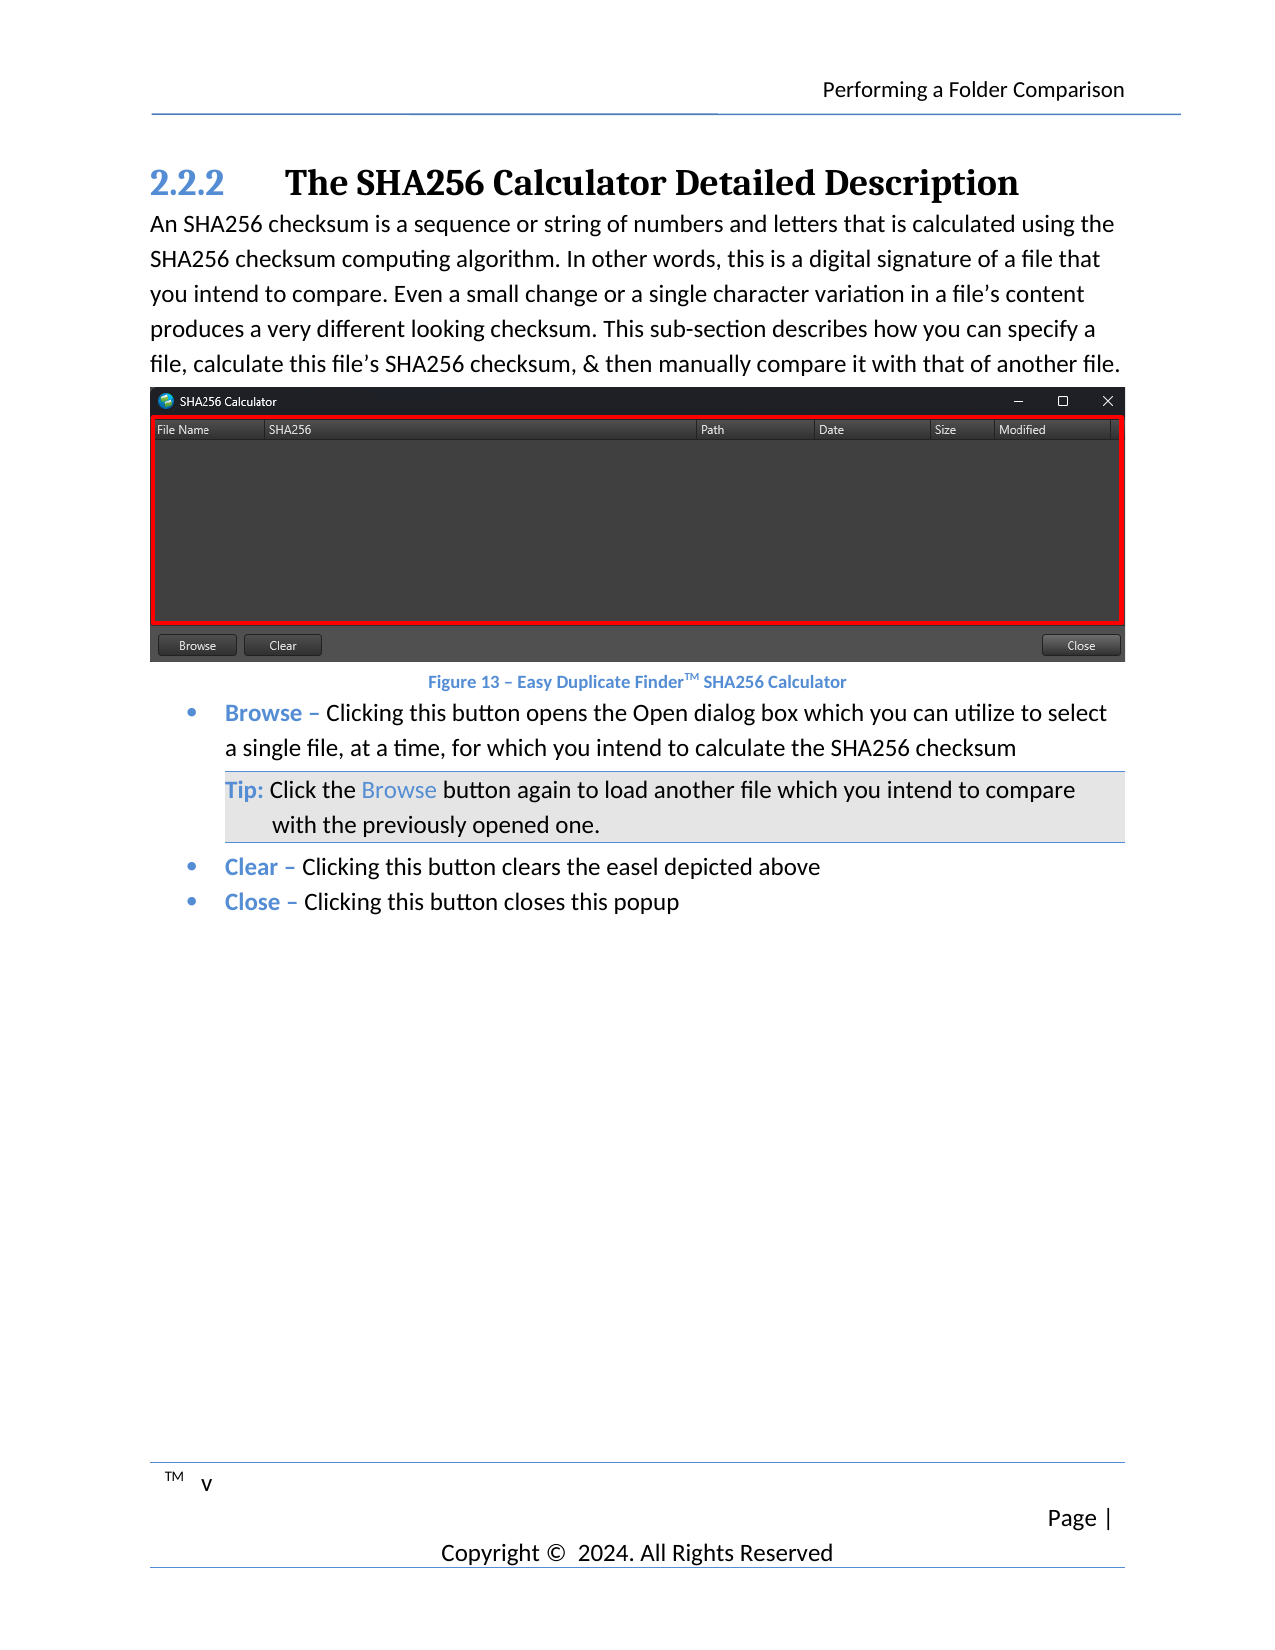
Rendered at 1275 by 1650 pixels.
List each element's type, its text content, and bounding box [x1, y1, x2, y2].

text An SHA256 checksum is a sequence or string of numbers and letters that is calculated using the SHA256 checksum computing algorithm. In other words, this is a digital signature of a file that you intend to compare. Even a small change or a single character variation in a file’s content produces a very different looking checksum. This sub-section describes how you can specify a file, calculate this file’s SHA256 checksum, & then manually compare it with that of another file. [150, 208, 1125, 379]
picture [150, 387, 1125, 662]
list Close – Clicking this button closes this popup [187, 887, 1125, 917]
list Clear – Clicking this button clears the easel depicted above [187, 852, 1125, 882]
subtitle The SHA256 Calculator Detailed Description [150, 161, 1125, 204]
list Browse – Clicking this button opens the Open dialog box which you can utilize to select a single file, at a time, for which you intend to calculate the SHA256 checksum [187, 697, 1125, 762]
text Tip: Click the Browse button again to load another file which you intend to compare with the previously opened one. [225, 772, 1125, 842]
